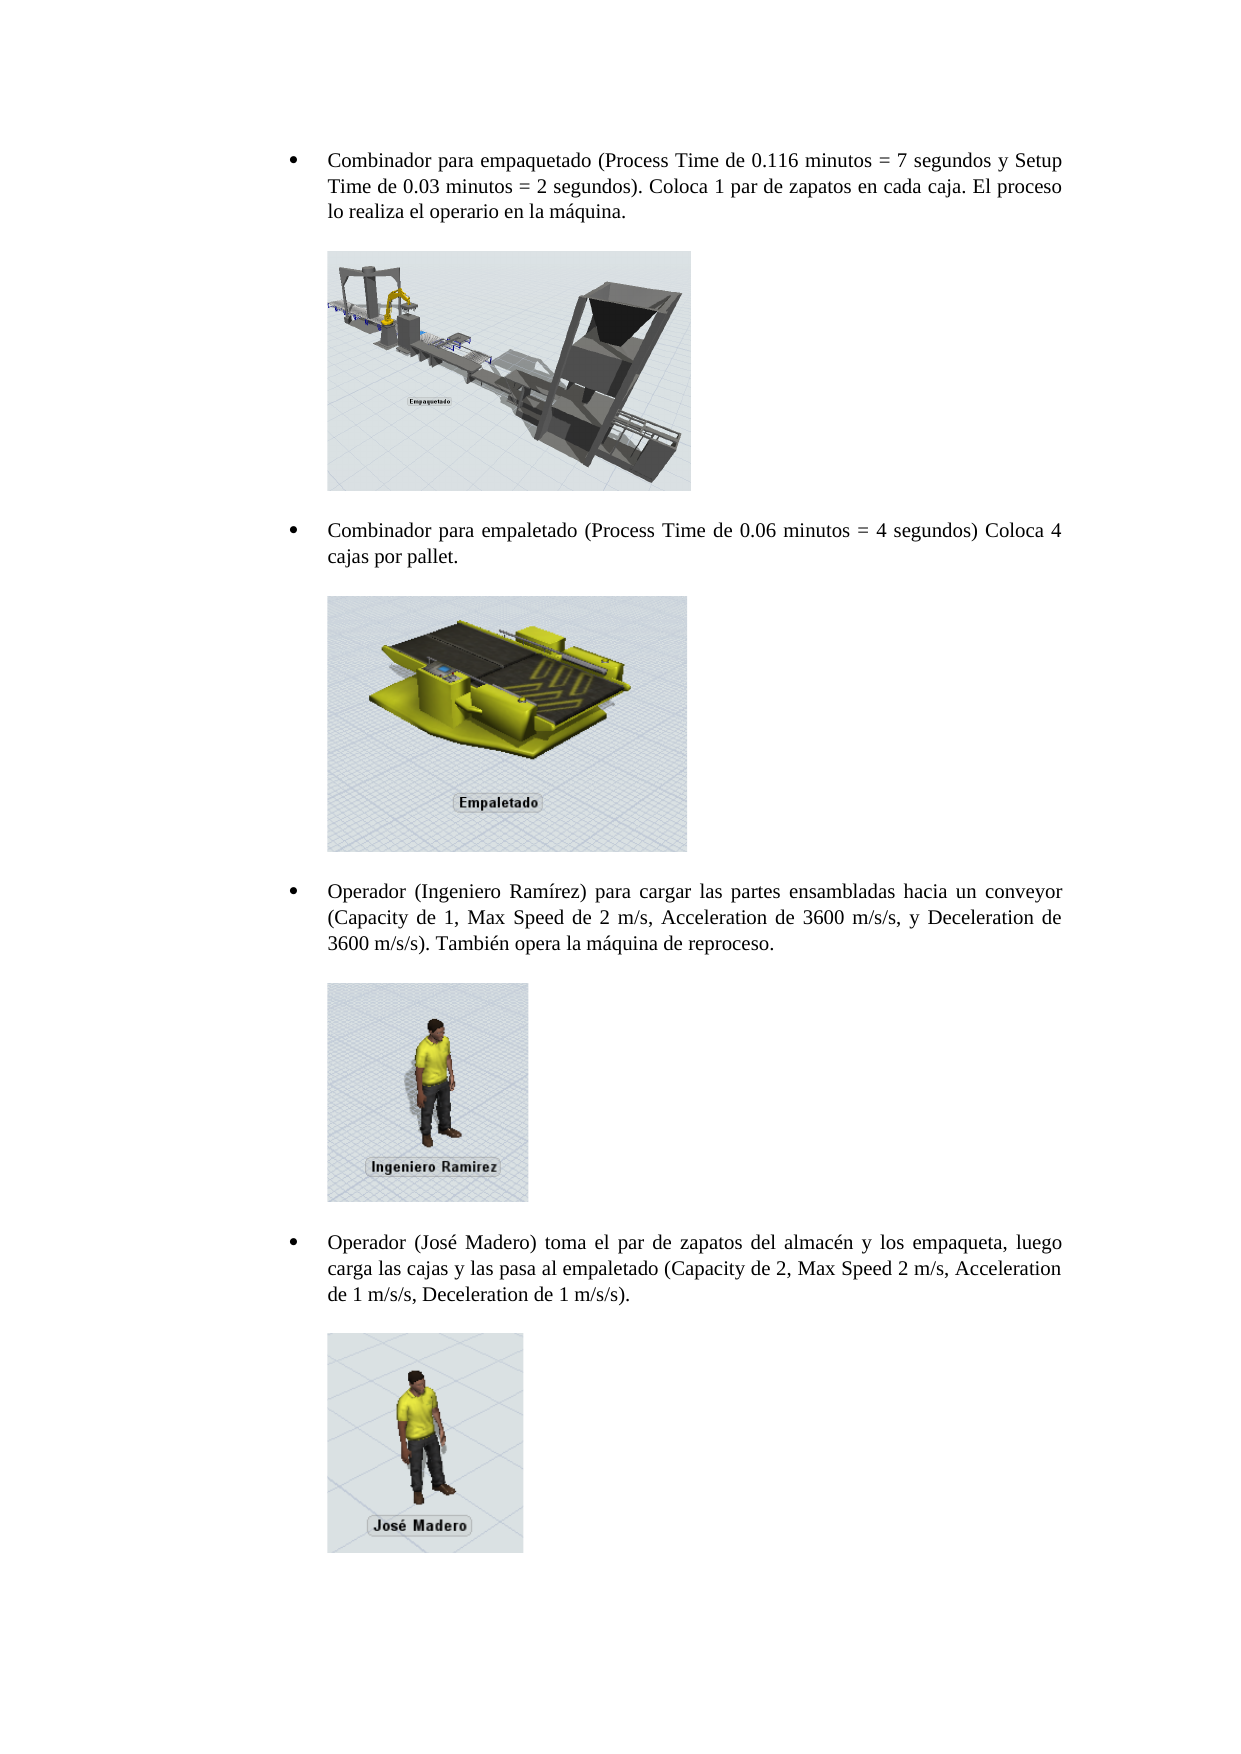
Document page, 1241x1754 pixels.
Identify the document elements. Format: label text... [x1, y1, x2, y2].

picture [327, 983, 529, 1202]
picture [327, 596, 688, 852]
list Operador (Ingeniero Ramírez) para cargar las partes ensambladas hacia un conveyor (Capacity de 1, Max Speed de 2 m/s, Acceleration de 3600 m/s/s, y Deceleration de 3600 m/s/s). También opera la máquina de reproceso. [290, 879, 1063, 955]
list Combinador para empaletado (Process Time de 0.06 minutos = 4 segundos) Coloca 4 cajas por pallet. [290, 518, 1063, 568]
list Operador (José Madero) toma el par de zapatos del almacén y los empaqueta, luego carga las cajas y las pasa al empaletado (Capacity de 2, Max Speed 2 m/s, Acceleration de 1 m/s/s, Deceleration de 1 m/s/s). [290, 1230, 1063, 1306]
picture [327, 1333, 524, 1553]
picture [327, 251, 691, 491]
list Combinador para empaquetado (Process Time de 0.116 minutos = 7 segundos y Setup Time de 0.03 minutos = 2 segundos). Coloca 1 par de zapatos en cada caja. El proceso lo realiza el operario en la máquina. [290, 148, 1063, 223]
